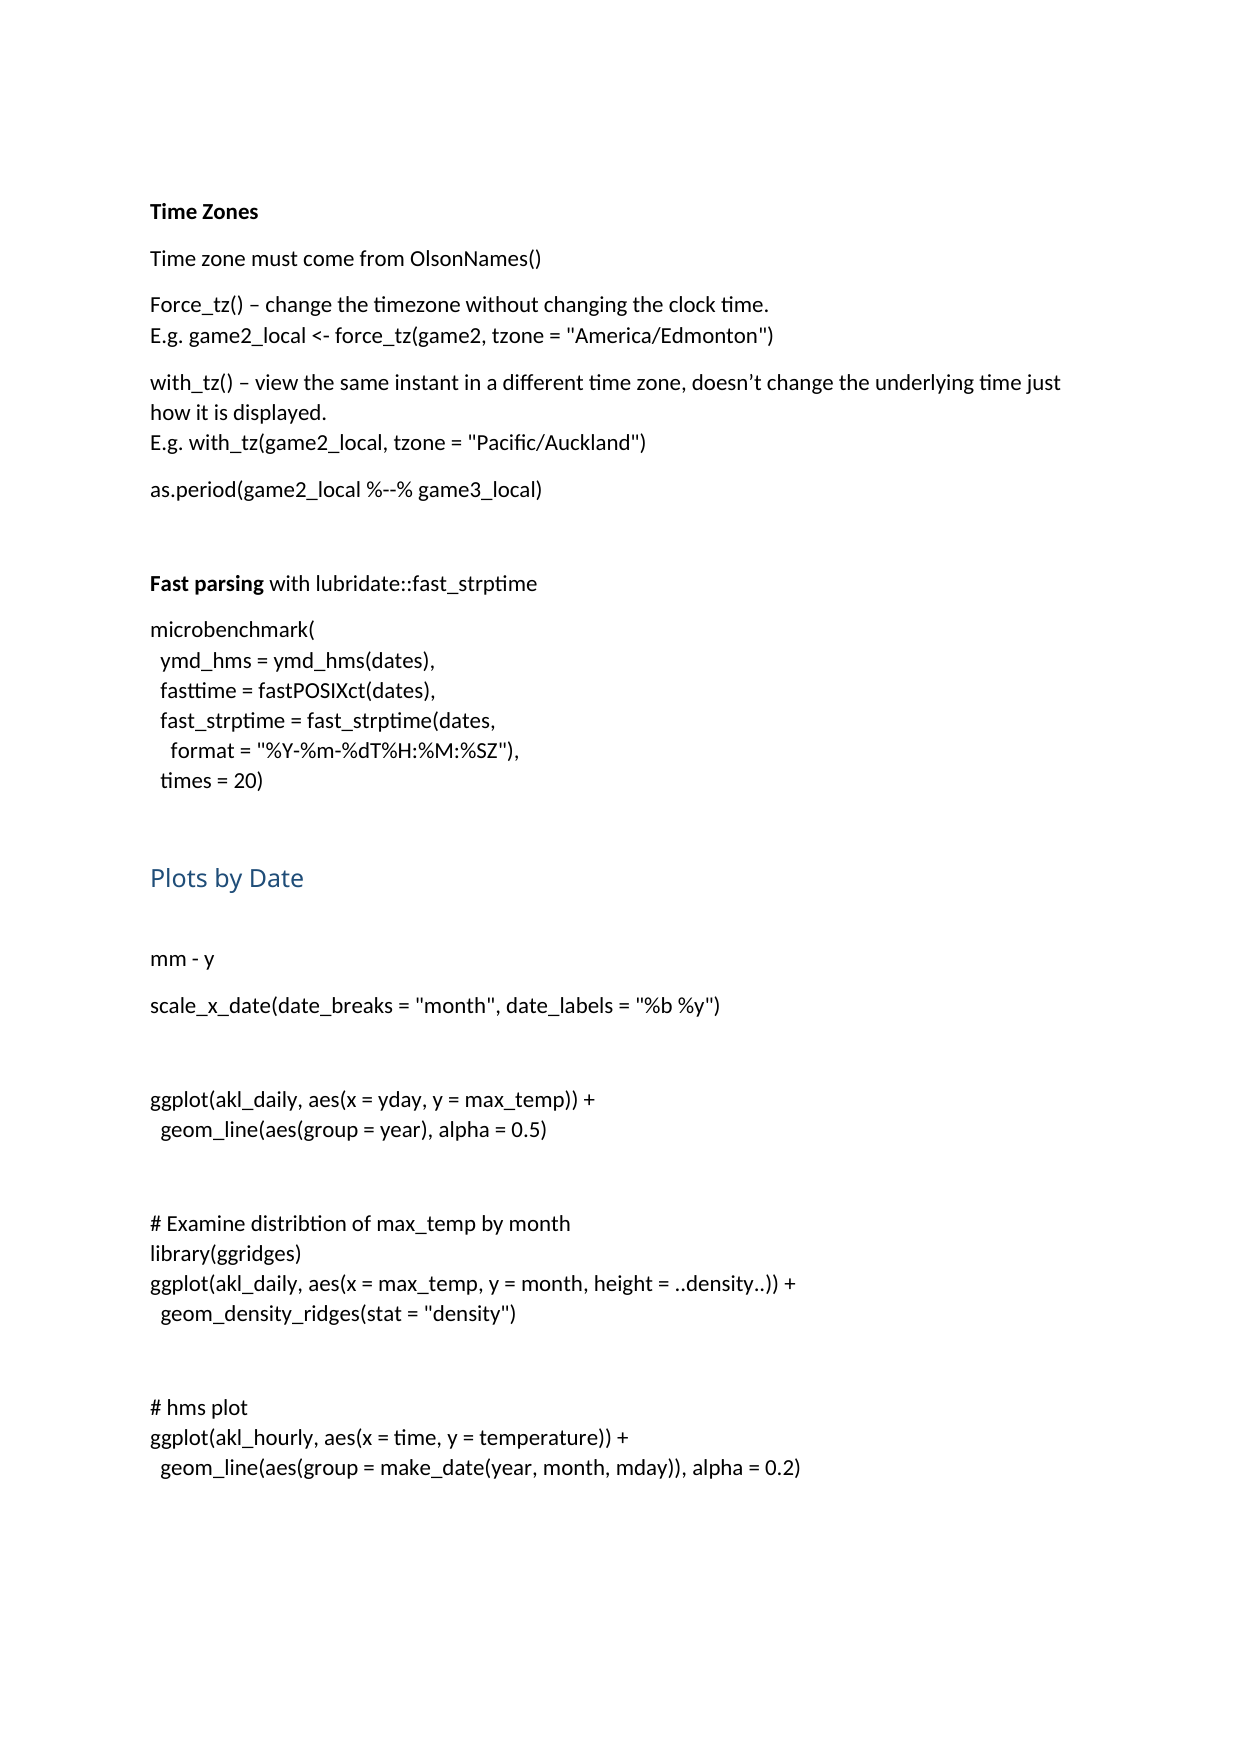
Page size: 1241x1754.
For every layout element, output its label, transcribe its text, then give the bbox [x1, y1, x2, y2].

text as.period(game2_local %--% game3_local) [150, 475, 1090, 503]
text with_tz() – view the same instant in a different time zone, doesn’t change the underlying time just how it is displayed. E.g. with_tz(game2_local, tzone = "Pacific/Auckland") [150, 368, 1090, 456]
text scale_x_date(date_breaks = "month", date_labels = "%b %y") [150, 991, 1090, 1019]
text microbenchmark( ymd_hms = ymd_hms(dates), fasttime = fastPOSIXct(dates), fast_strptime = fast_strptime(dates, format = "%Y-%m-%dT%H:%M:%SZ"), times = 20) [150, 616, 1090, 795]
text Time Zones [150, 197, 1090, 225]
text ggplot(akl_daily, aes(x = yday, y = max_temp)) + geom_line(aes(group = year), alpha = 0.5) [150, 1085, 1090, 1143]
text Force_tz() – change the timezone without changing the clock time. E.g. game2_local <- force_tz(game2, tzone = "America/Edmonton") [150, 291, 1090, 349]
text Fast parsing with lubridate::fast_strptime [150, 569, 1090, 597]
text mm - y [150, 944, 1090, 972]
text Time zone must come from OlsonNames() [150, 244, 1090, 272]
subtitle Plots by Date [150, 860, 1090, 894]
text # hms plot ggplot(akl_hourly, aes(x = time, y = temperature)) + geom_line(aes(group = make_date(year, month, mday)), alpha = 0.2) [150, 1393, 1090, 1481]
text # Examine distribtion of max_temp by month library(ggridges) ggplot(akl_daily, aes(x = max_temp, y = month, height = ..density..)) + geom_density_ridges(stat = "density") [150, 1209, 1090, 1327]
